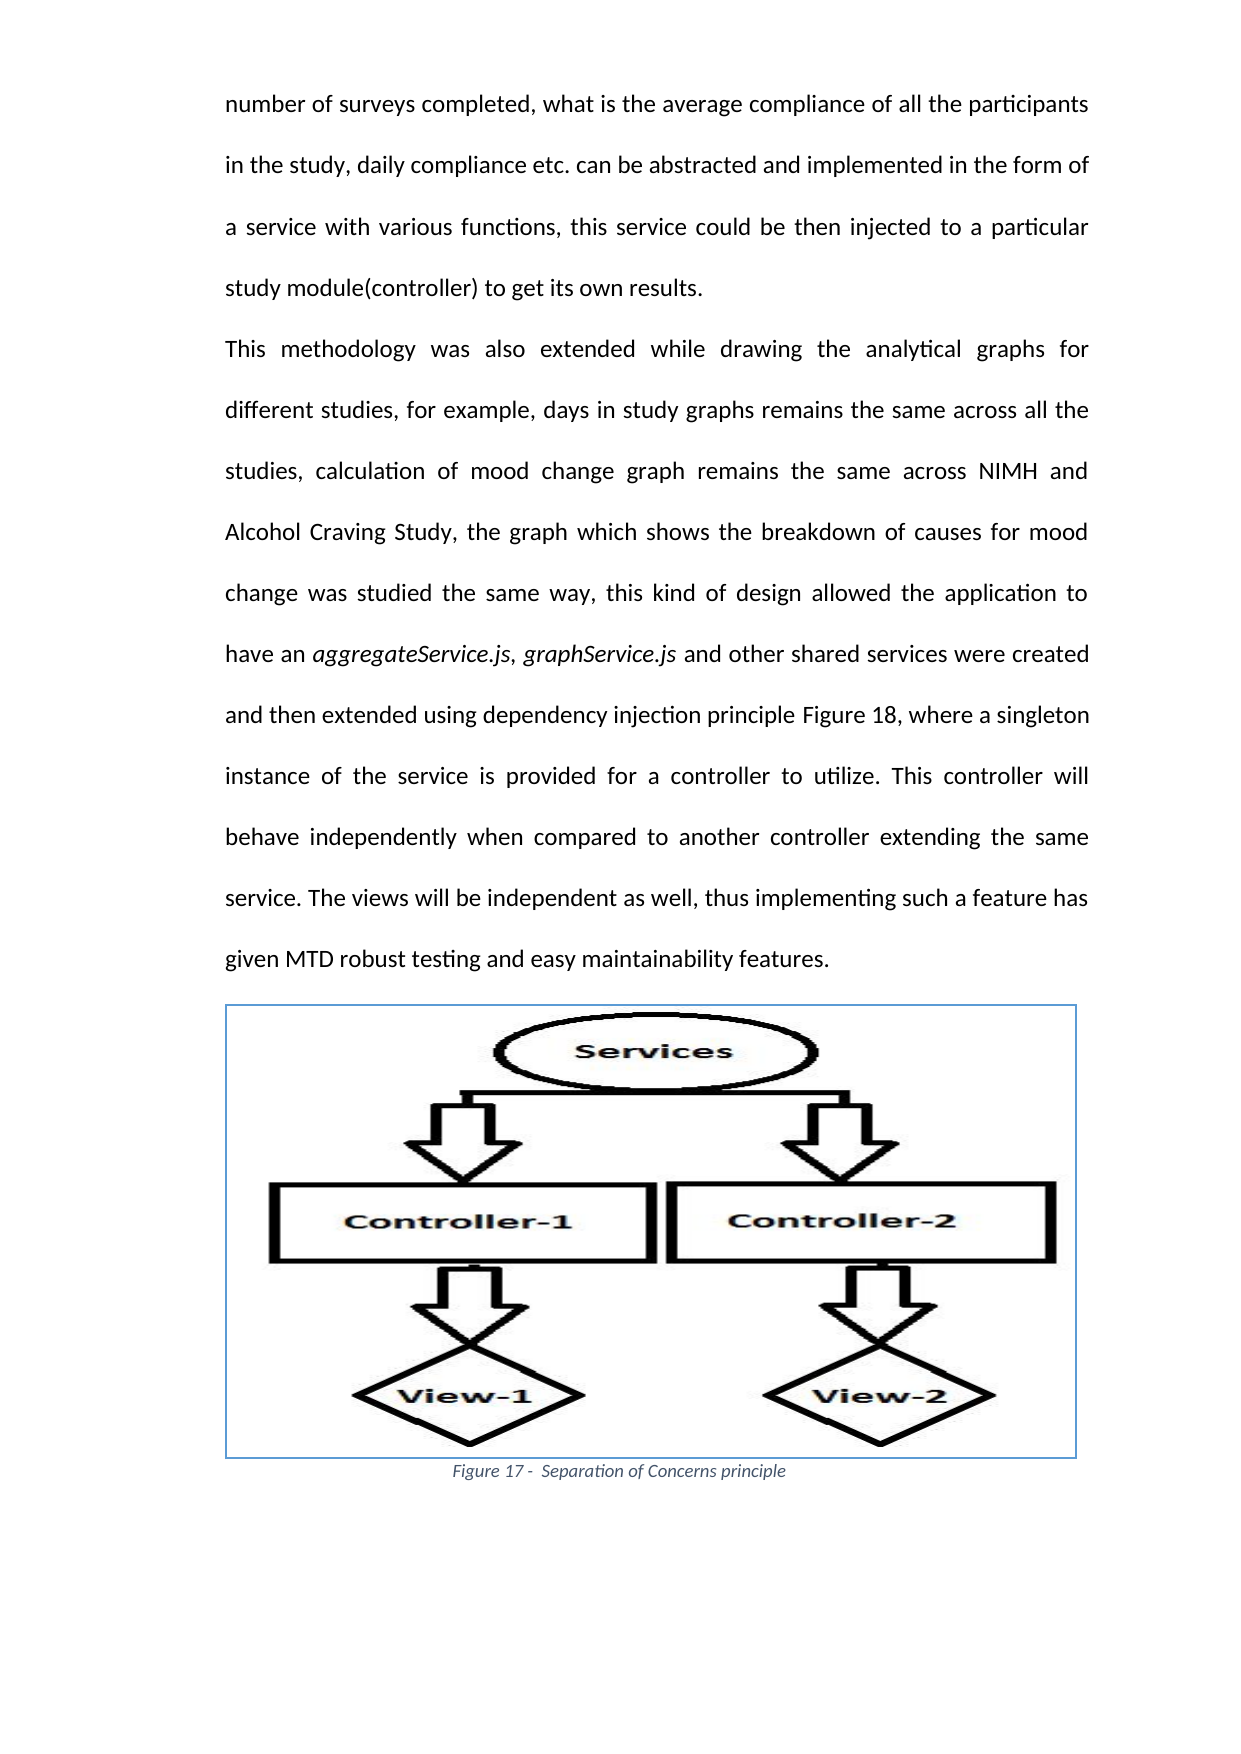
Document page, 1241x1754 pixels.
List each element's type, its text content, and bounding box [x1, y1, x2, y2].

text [225, 89, 1090, 302]
picture [227, 1006, 1075, 1457]
text This methodology was also extended while drawing the analytical graphs for different studies, for example, days in study graphs remains the same across all the studies, calculation of mood change graph remains the same across NIMH and Alcohol Craving Study, the graph which shows the breakdown of causes for mood change was studied the same way, this kind of design allowed the application to have an aggregateService.js, graphService.js and other shared services were created and then extended using dependency injection principle Figure 18, where a singleton instance of the service is provided for a controller to utilize. This controller will behave independently when compared to another controller extending the same service. The views will be independent as well, thus implementing such a feature has given MTD robust testing and easy maintainability features. [225, 333, 1090, 974]
